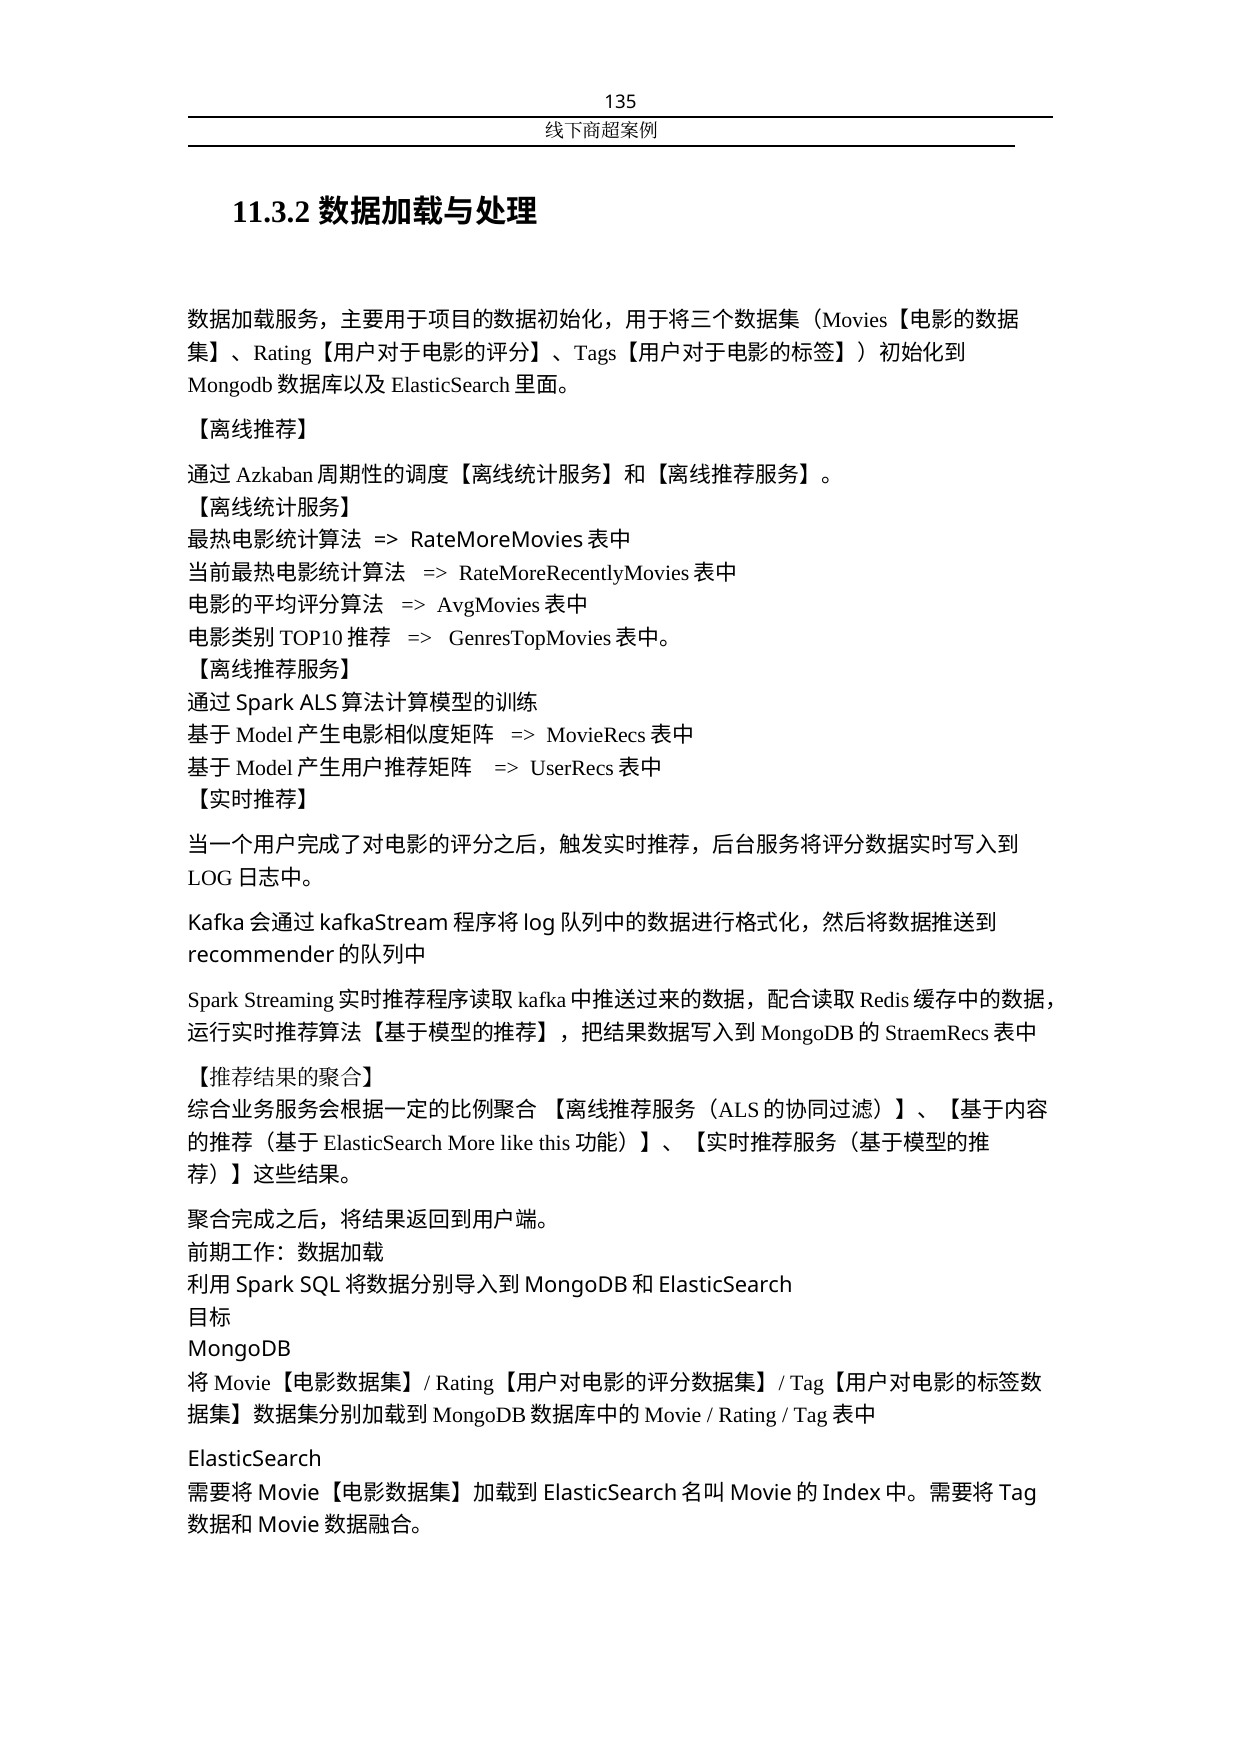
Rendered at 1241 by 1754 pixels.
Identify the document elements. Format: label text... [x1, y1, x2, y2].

text 综合业务服务会根据一定的比例聚合 【离线推荐服务（ALS的协同过滤）】、【基于内容的推荐（基于ElasticSearch More like this功能）】、【实时推荐服务（基于模型的推荐）】这些结果。 [187, 1092, 1053, 1189]
subtitle 数据加载与处理 [232, 177, 1053, 242]
text 数据加载服务，主要用于项目的数据初始化，用于将三个数据集（Movies【电影的数据集】、Rating【用户对于电影的评分】、Tags【用户对于电影的标签】）初始化到Mongodb数据库以及ElasticSearch里面。 [187, 302, 1053, 399]
text 基于Model产生用户推荐矩阵 => UserRecs表中 [187, 749, 1053, 782]
text Kafka会通过kafkaStream程序将log队列中的数据进行格式化，然后将数据推送到recommender的队列中 [187, 904, 1053, 969]
text MongoDB [187, 1332, 1053, 1364]
text 需要将Movie【电影数据集】加载到ElasticSearch名叫Movie的Index中。需要将Tag数据和Movie数据融合。 [187, 1474, 1053, 1539]
text Spark Streaming实时推荐程序读取kafka中推送过来的数据，配合读取Redis缓存中的数据，运行实时推荐算法【基于模型的推荐】，把结果数据写入到MongoDB的StraemRecs表中 [187, 982, 1053, 1047]
text 【推荐结果的聚合】 [187, 1059, 1053, 1092]
text 当一个用户完成了对电影的评分之后，触发实时推荐，后台服务将评分数据实时写入到LOG日志中。 [187, 827, 1053, 892]
list 前期工作：数据加载 [187, 1234, 1053, 1267]
list 【离线推荐服务】 [187, 652, 1053, 684]
list 通过Spark ALS算法计算模型的训练 [187, 684, 1053, 717]
text 【离线推荐】 [187, 412, 1053, 444]
list 利用Spark SQL将数据分别导入到MongoDB和ElasticSearch [187, 1267, 1053, 1299]
text 电影的平均评分算法 => AvgMovies表中 [187, 587, 1053, 619]
text 【实时推荐】 [187, 782, 1053, 814]
list 【离线统计服务】 [187, 489, 1053, 522]
list 目标 [187, 1299, 1053, 1332]
list 聚合完成之后，将结果返回到用户端。 [187, 1202, 1053, 1234]
text 基于Model产生电影相似度矩阵 => MovieRecs表中 [187, 717, 1053, 749]
text 电影类别TOP10推荐 => GenresTopMovies表中。 [187, 619, 1053, 652]
list 通过Azkaban周期性的调度【离线统计服务】和【离线推荐服务】。 [187, 457, 1053, 489]
text 当前最热电影统计算法 => RateMoreRecentlyMovies表中 [187, 554, 1053, 587]
list 最热电影统计算法 => RateMoreMovies表中 [187, 522, 1053, 554]
text ElasticSearch [187, 1442, 1053, 1474]
text 将Movie【电影数据集】/ Rating【用户对电影的评分数据集】/ Tag【用户对电影的标签数据集】数据集分别加载到MongoDB数据库中的Movie / Rating / Tag表中 [187, 1364, 1053, 1429]
